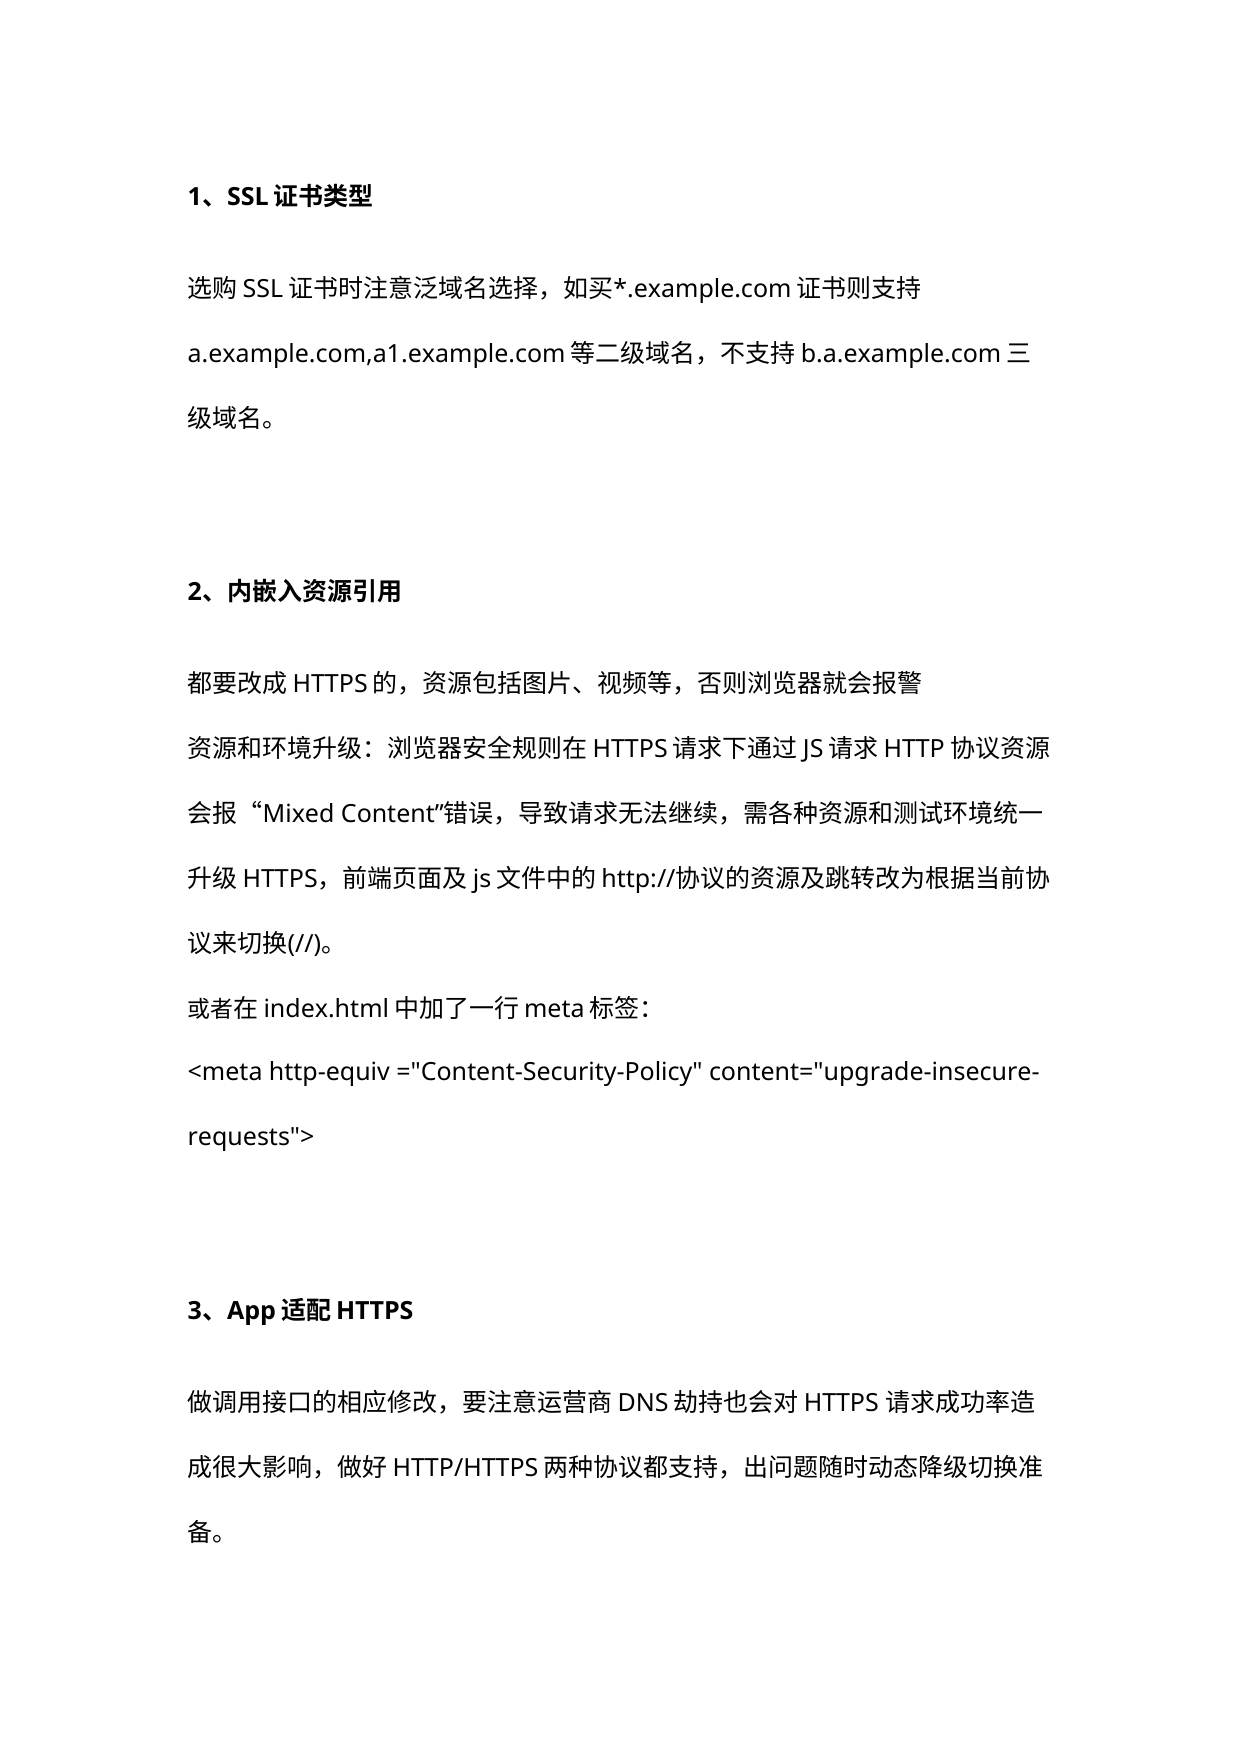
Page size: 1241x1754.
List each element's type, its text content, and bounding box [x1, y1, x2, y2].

text 3、App适配HTTPS [187, 1276, 1053, 1341]
text 2、内嵌入资源引用 [187, 557, 1053, 622]
text 都要改成HTTPS的，资源包括图片、视频等，否则浏览器就会报警 [187, 649, 1053, 714]
text 做调用接口的相应修改，要注意运营商DNS劫持也会对HTTPS 请求成功率造成很大影响，做好HTTP/HTTPS两种协议都支持，出问题随时动态降级切换准备。 [187, 1368, 1053, 1563]
text 1、SSL证书类型 [187, 162, 1053, 227]
text <meta http-equiv ="Content-Security-Policy" content="upgrade-insecure-requests"> [187, 1039, 1053, 1169]
text 或者在index.html中加了一行meta标签： [187, 974, 1053, 1039]
text 选购SSL证书时注意泛域名选择，如买*.example.com证书则支持a.example.com,a1.example.com等二级域名，不支持b.a.example.com三级域名。 [187, 254, 1053, 449]
text 资源和环境升级：浏览器安全规则在HTTPS请求下通过JS请求HTTP协议资源会报“Mixed Content”错误，导致请求无法继续，需各种资源和测试环境统一升级HTTPS，前端页面及js文件中的http://协议的资源及跳转改为根据当前协议来切换(//)。 [187, 714, 1053, 974]
